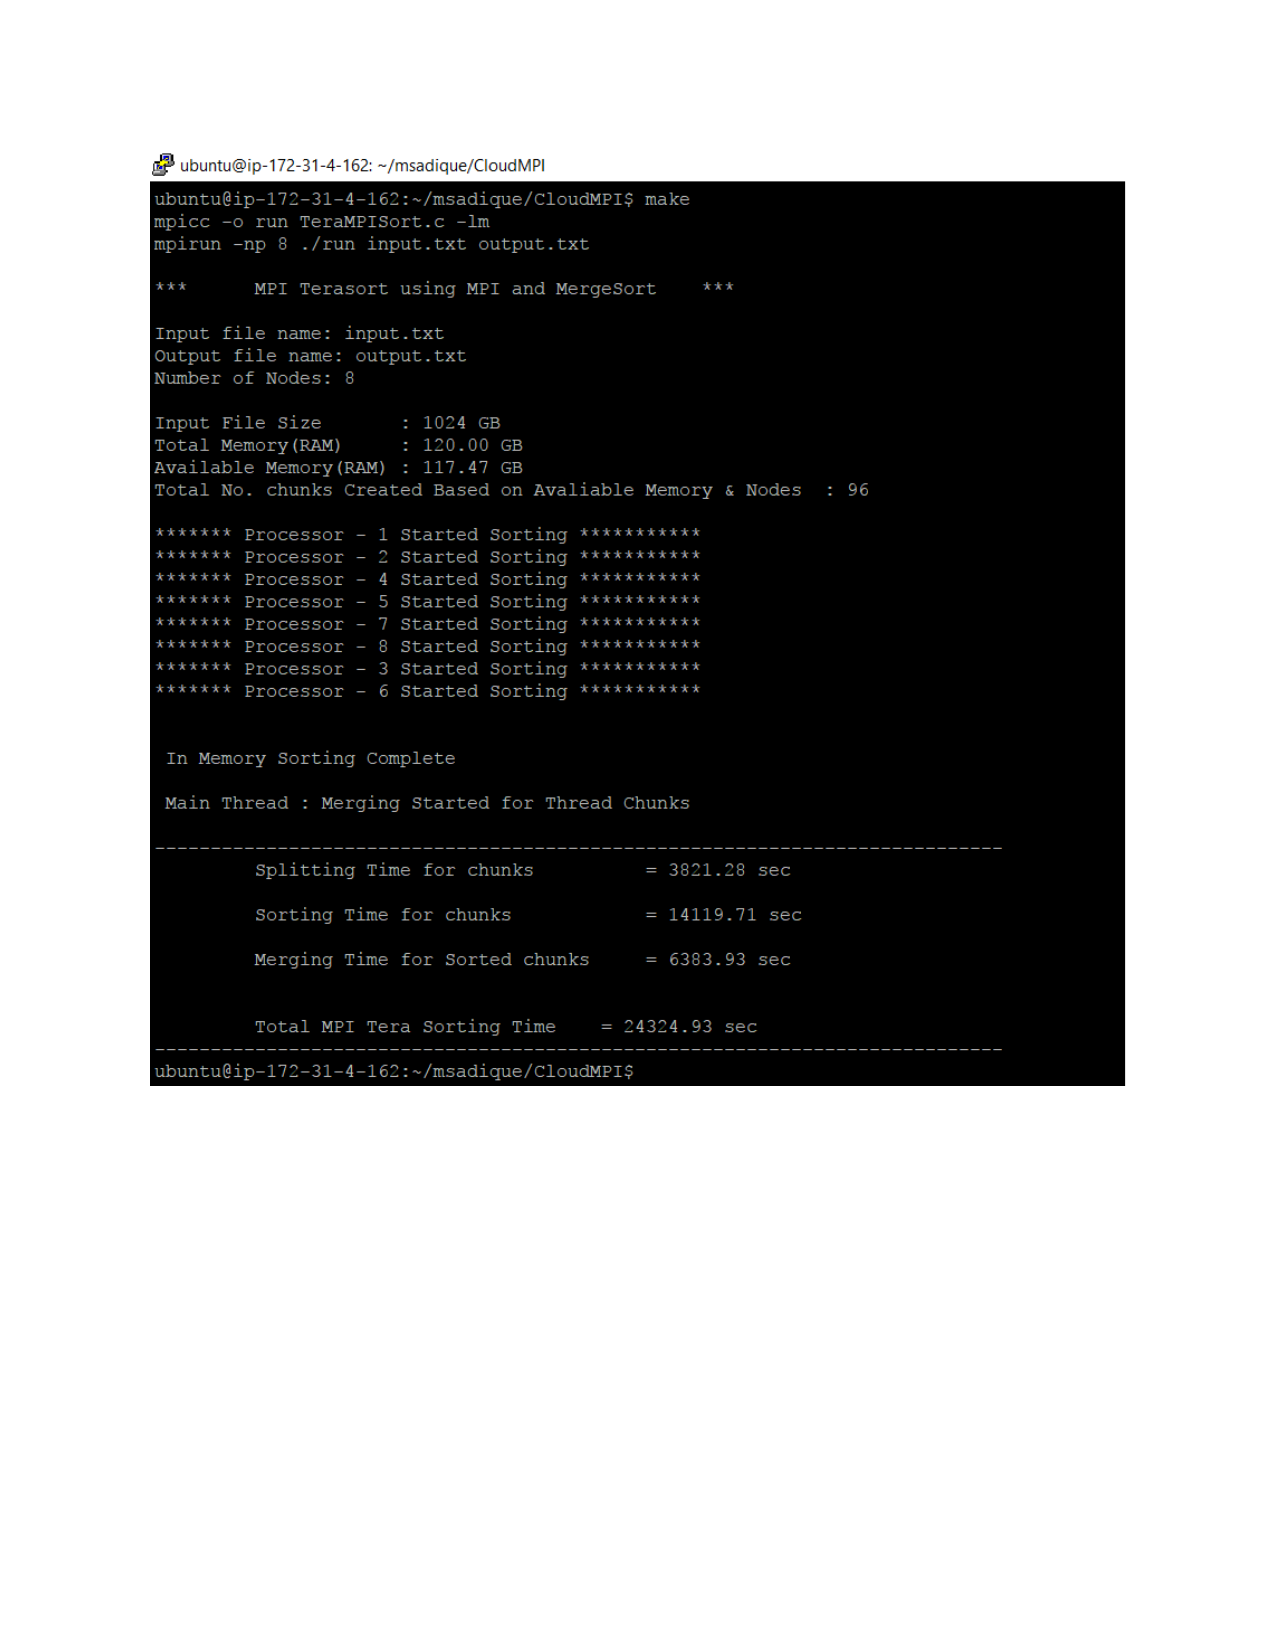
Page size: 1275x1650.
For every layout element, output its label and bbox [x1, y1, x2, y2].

picture [150, 150, 1125, 1086]
